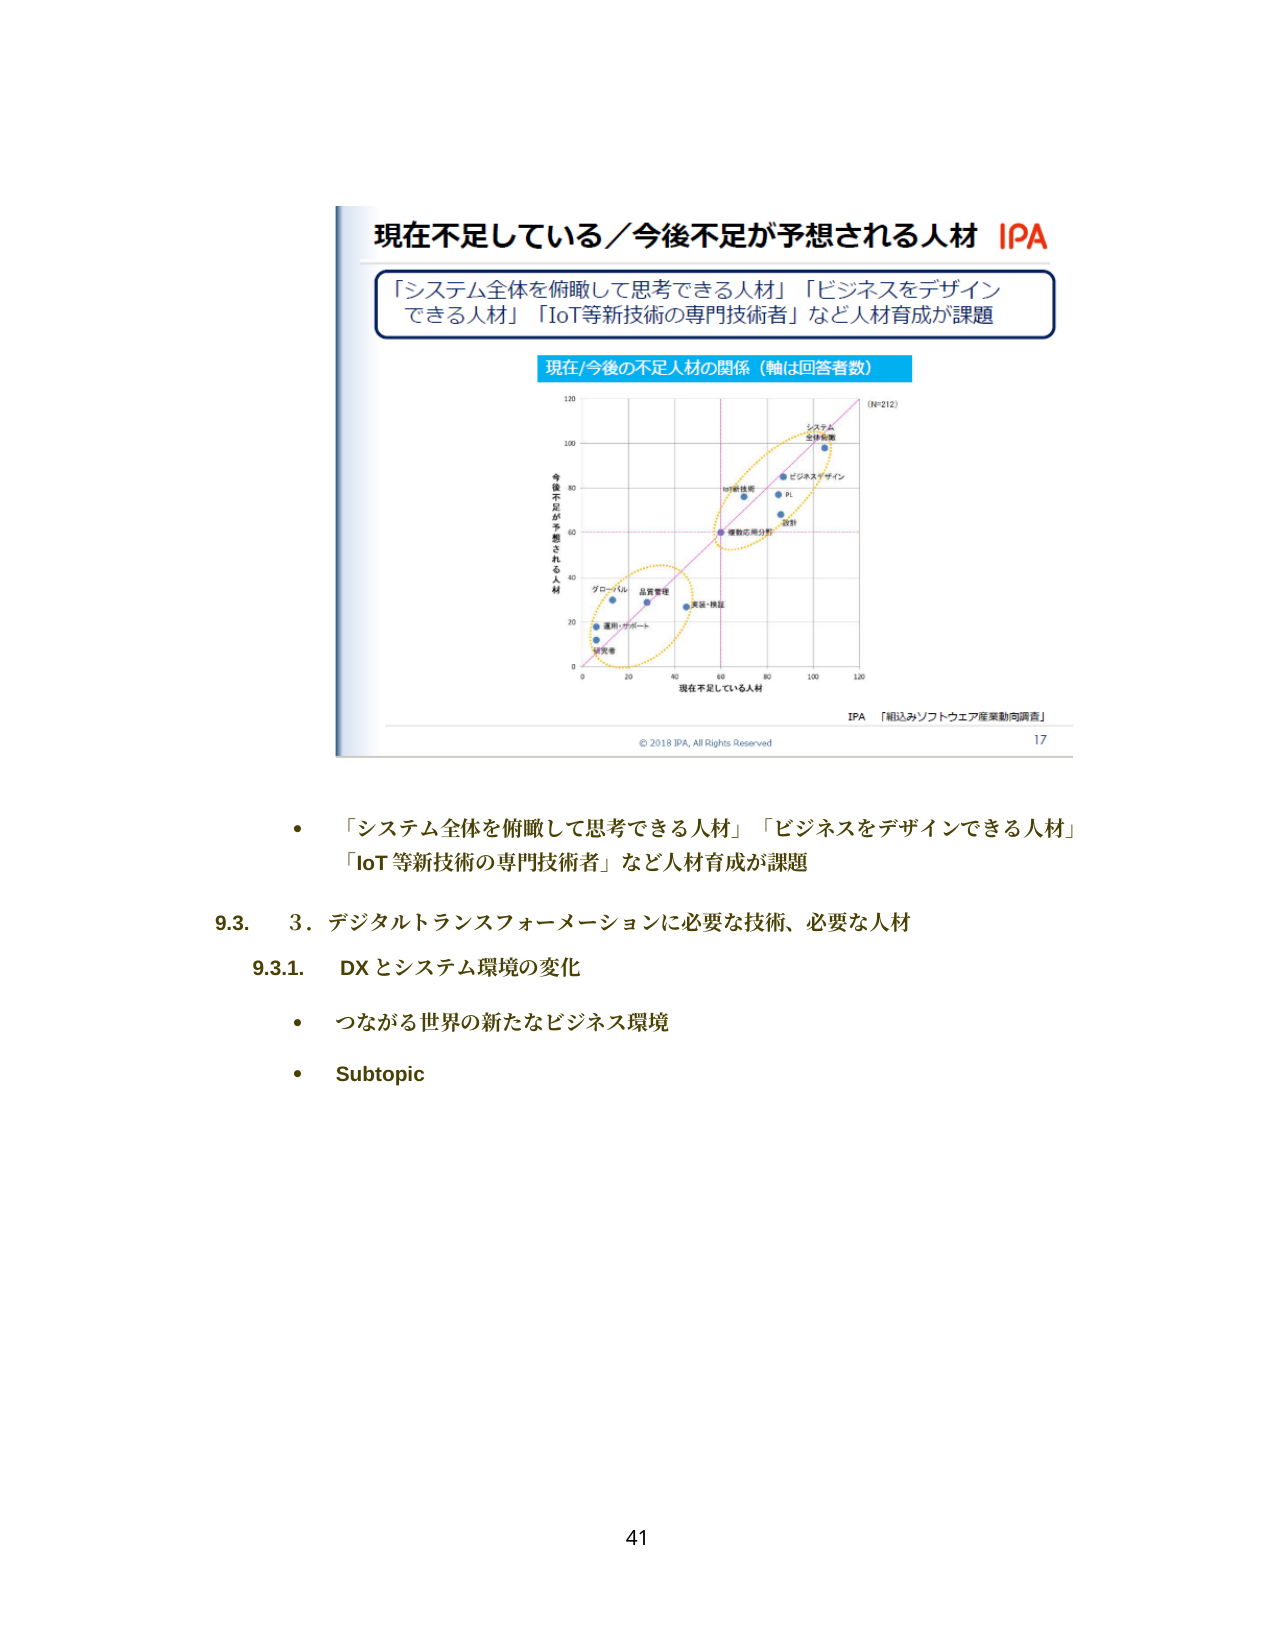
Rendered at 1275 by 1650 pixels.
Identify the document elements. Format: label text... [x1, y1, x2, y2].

list つながる世界の新たなビジネス環境 [294, 1006, 1098, 1036]
list ３．デジタルトランスフォーメーションに必要な技術、必要な人材 [215, 906, 1098, 936]
list 「システム全体を俯瞰して思考できる人材」「ビジネスをデザインできる人材」「IoT等新技術の専門技術者」など人材育成が課題 [294, 812, 1098, 877]
picture [335, 206, 1073, 758]
list Subtopic [294, 1061, 1098, 1086]
list DXとシステム環境の変化 [252, 951, 1098, 981]
